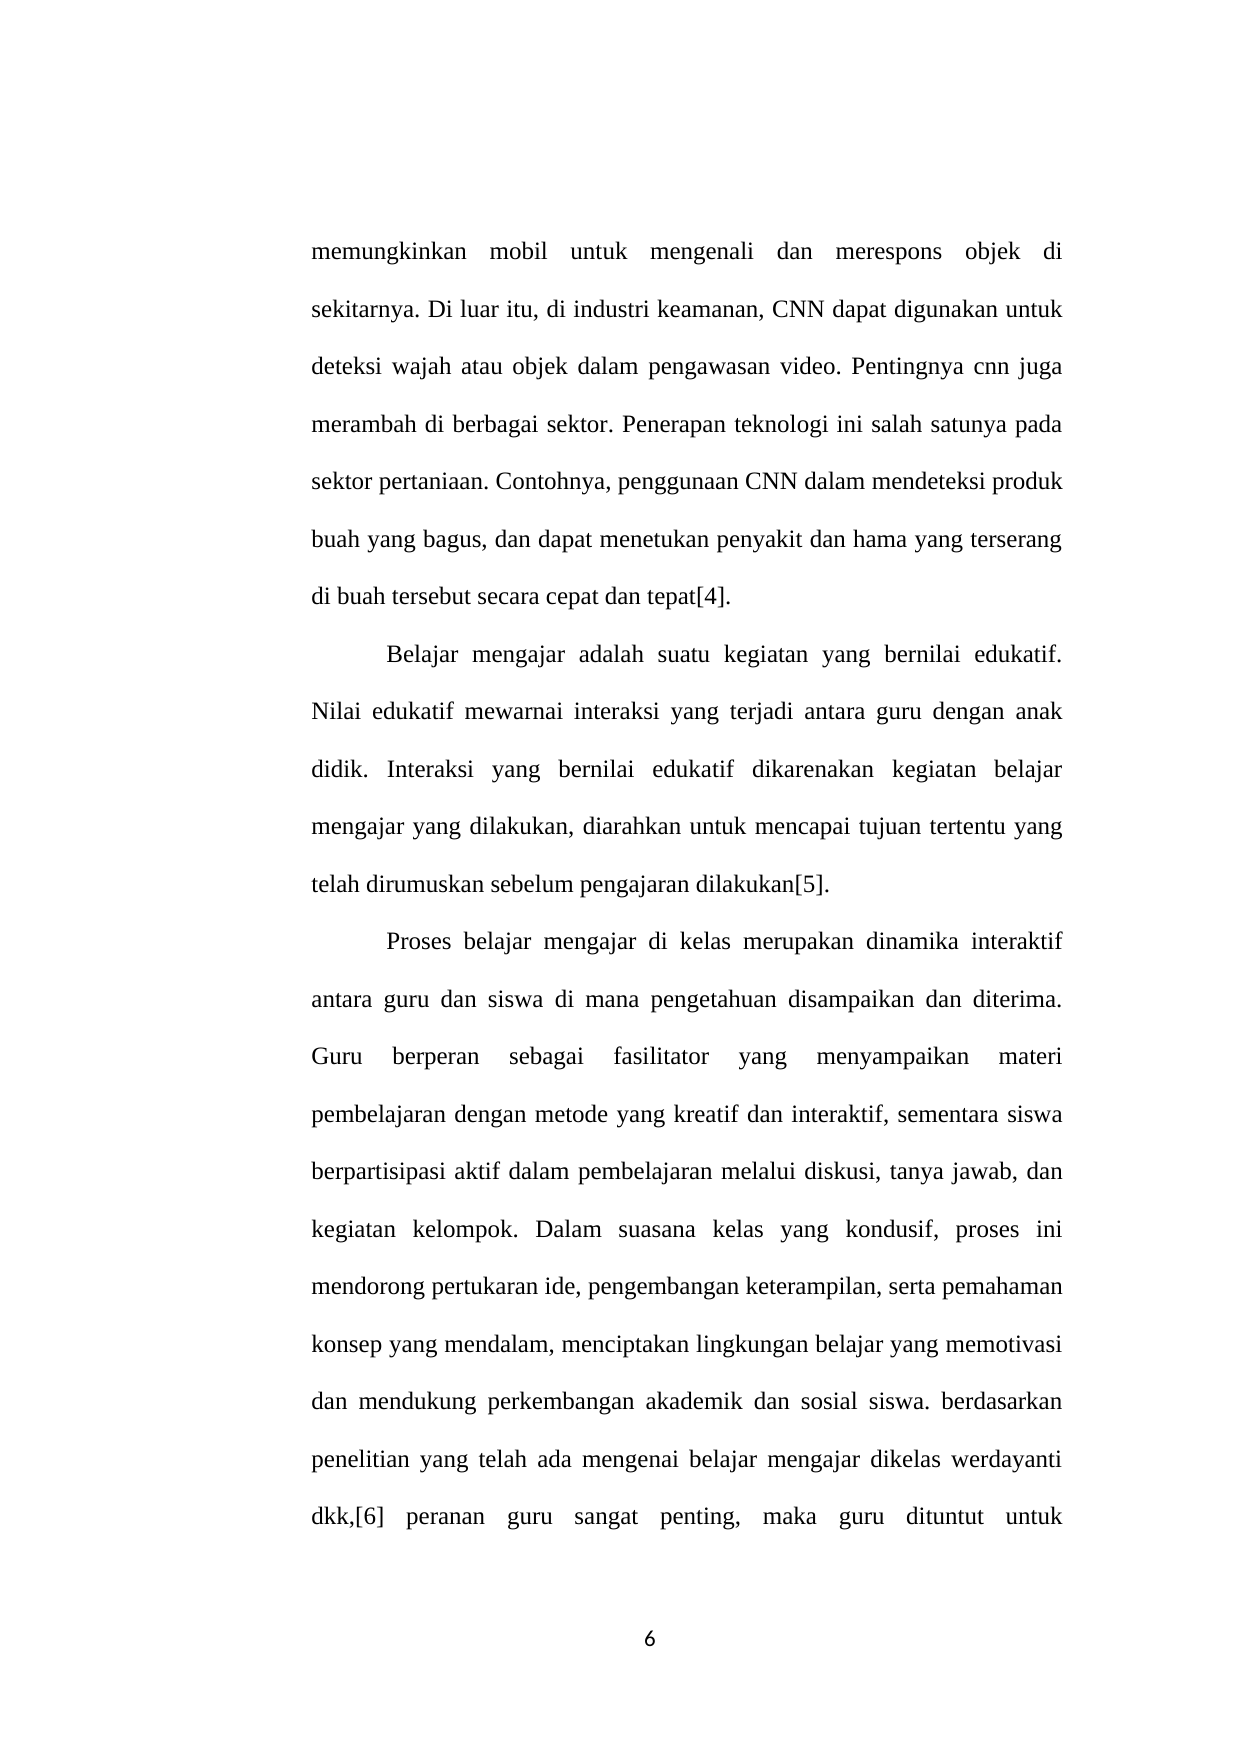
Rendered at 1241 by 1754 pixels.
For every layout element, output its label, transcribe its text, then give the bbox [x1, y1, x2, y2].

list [311, 236, 1063, 610]
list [311, 926, 1063, 1530]
list Belajar mengajar adalah suatu kegiatan yang bernilai edukatif. Nilai edukatif mewarnai interaksi yang terjadi antara guru dengan anak didik. Interaksi yang bernilai edukatif dikarenakan kegiatan belajar mengajar yang dilakukan, diarahkan untuk mencapai tujuan tertentu yang telah dirumuskan sebelum pengajaran dilakukan[5]. [311, 639, 1063, 897]
